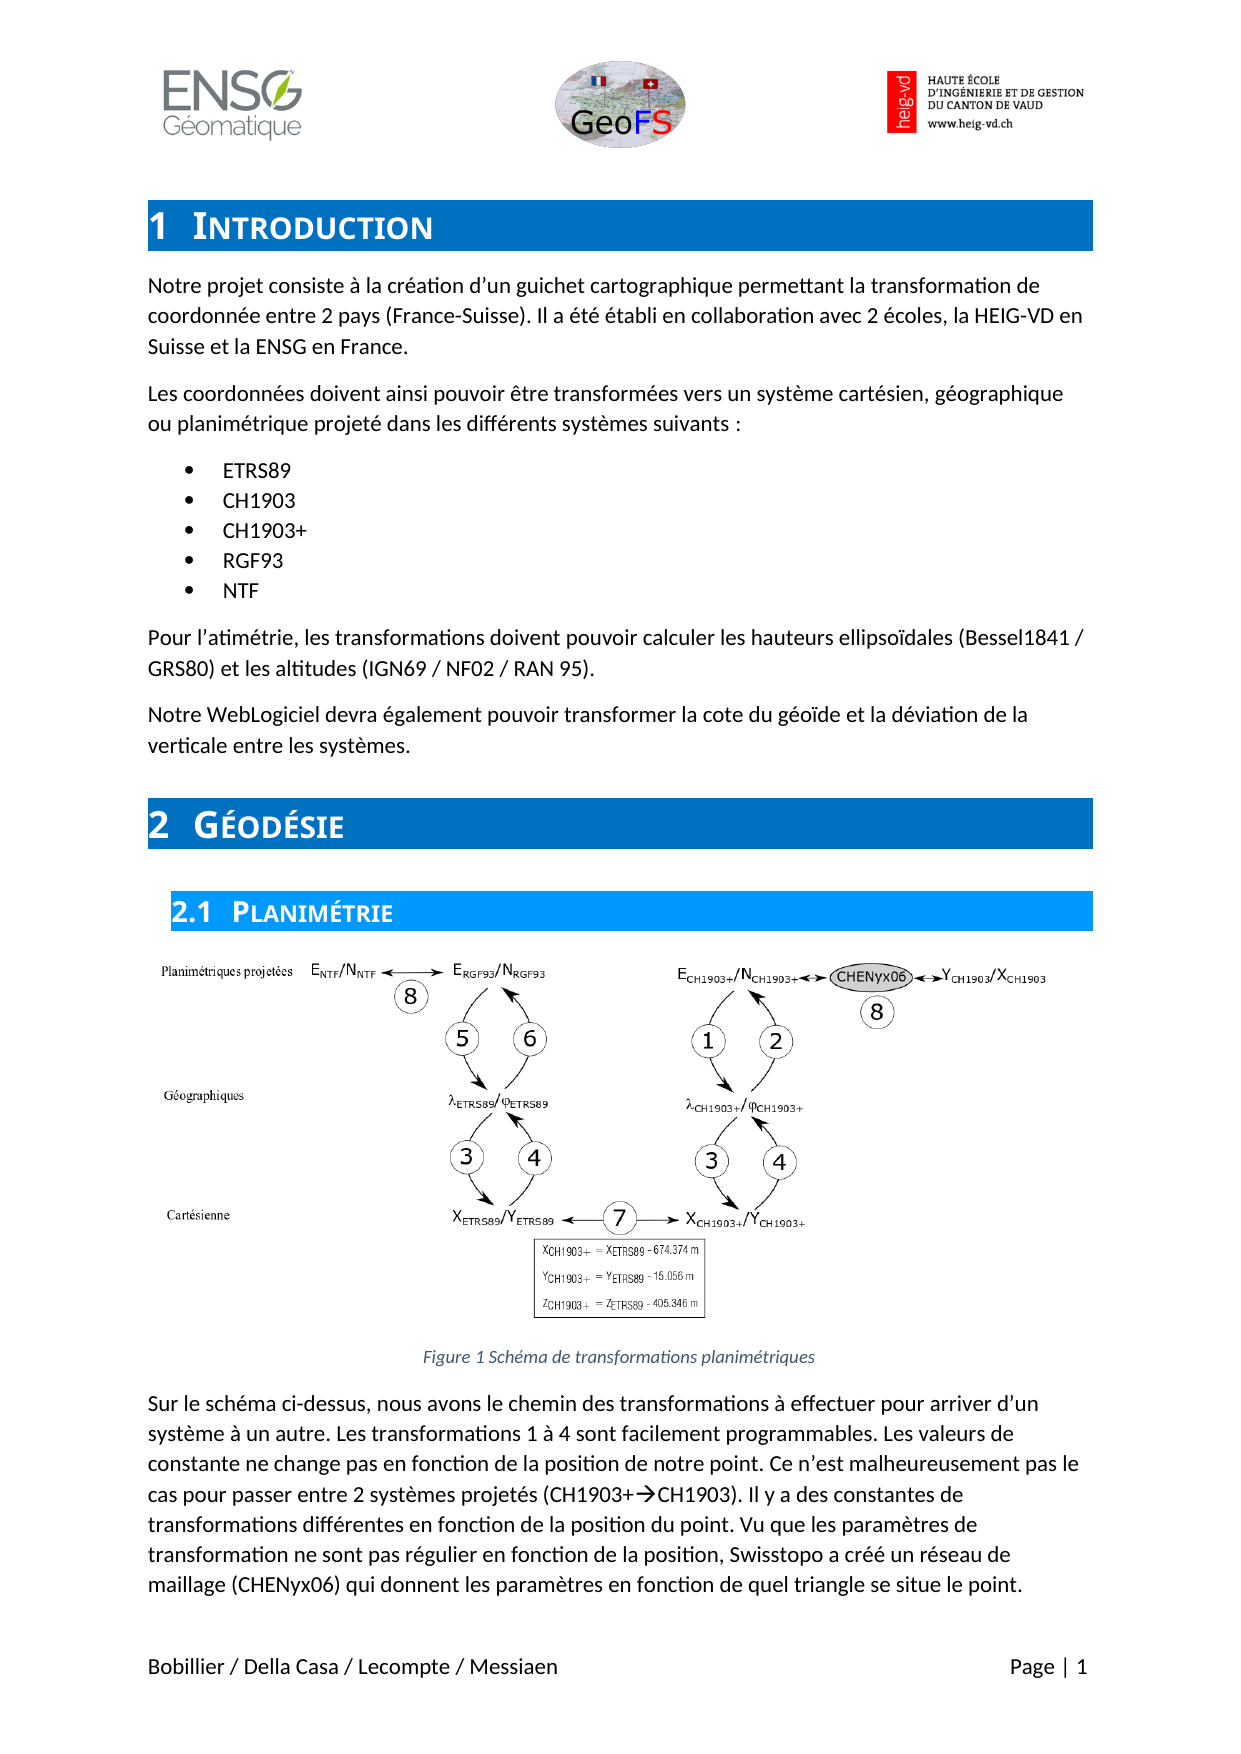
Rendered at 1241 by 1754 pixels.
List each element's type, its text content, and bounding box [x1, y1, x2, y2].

list CH1903+ [185, 516, 1093, 544]
text Les coordonnées doivent ainsi pouvoir être transformées vers un système cartésien, géographique ou planimétrique projeté dans les différents systèmes suivants : [148, 379, 1093, 437]
picture [147, 59, 318, 148]
list RGF93 [185, 546, 1093, 574]
picture [147, 946, 1093, 1327]
list CH1903 [185, 486, 1093, 514]
subtitle Introduction [148, 200, 1093, 251]
text Pour l’atimétrie, les transformations doivent pouvoir calculer les hauteurs ellipsoïdales (Bessel1841 / GRS80) et les altitudes (IGN69 / NF02 / RAN 95). [148, 623, 1093, 682]
subtitle Planimétrie [171, 891, 1093, 931]
text Notre projet consiste à la création d’un guichet cartographique permettant la transformation de coordonnée entre 2 pays (France-Suisse). Il a été établi en collaboration avec 2 écoles, la HEIG-VD en Suisse et la ENSG en France. [148, 271, 1093, 360]
text Notre WebLogiciel devra également pouvoir transformer la cote du géoïde et la déviation de la verticale entre les systèmes. [148, 701, 1093, 759]
text Figure 1 Schéma de transformations planimétriques [148, 1345, 1093, 1368]
subtitle Géodésie [148, 798, 1093, 849]
picture [877, 59, 1093, 148]
list ETRS89 [185, 456, 1093, 484]
picture [551, 59, 689, 148]
text Sur le schéma ci-dessus, nous avons le chemin des transformations à effectuer pour arriver d’un système à un autre. Les transformations 1 à 4 sont facilement programmables. Les valeurs de constante ne change pas en fonction de la position de notre point. Ce n’est malheureusement pas le cas pour passer entre 2 systèmes projetés (CH1903+CH1903). Il y a des constantes de transformations différentes en fonction de la position du point. Vu que les paramètres de transformation ne sont pas régulier en fonction de la position, Swisstopo a créé un réseau de maillage (CHENyx06) qui donnent les paramètres en fonction de quel triangle se situe le point. [148, 1389, 1093, 1598]
list NTF [185, 577, 1093, 605]
